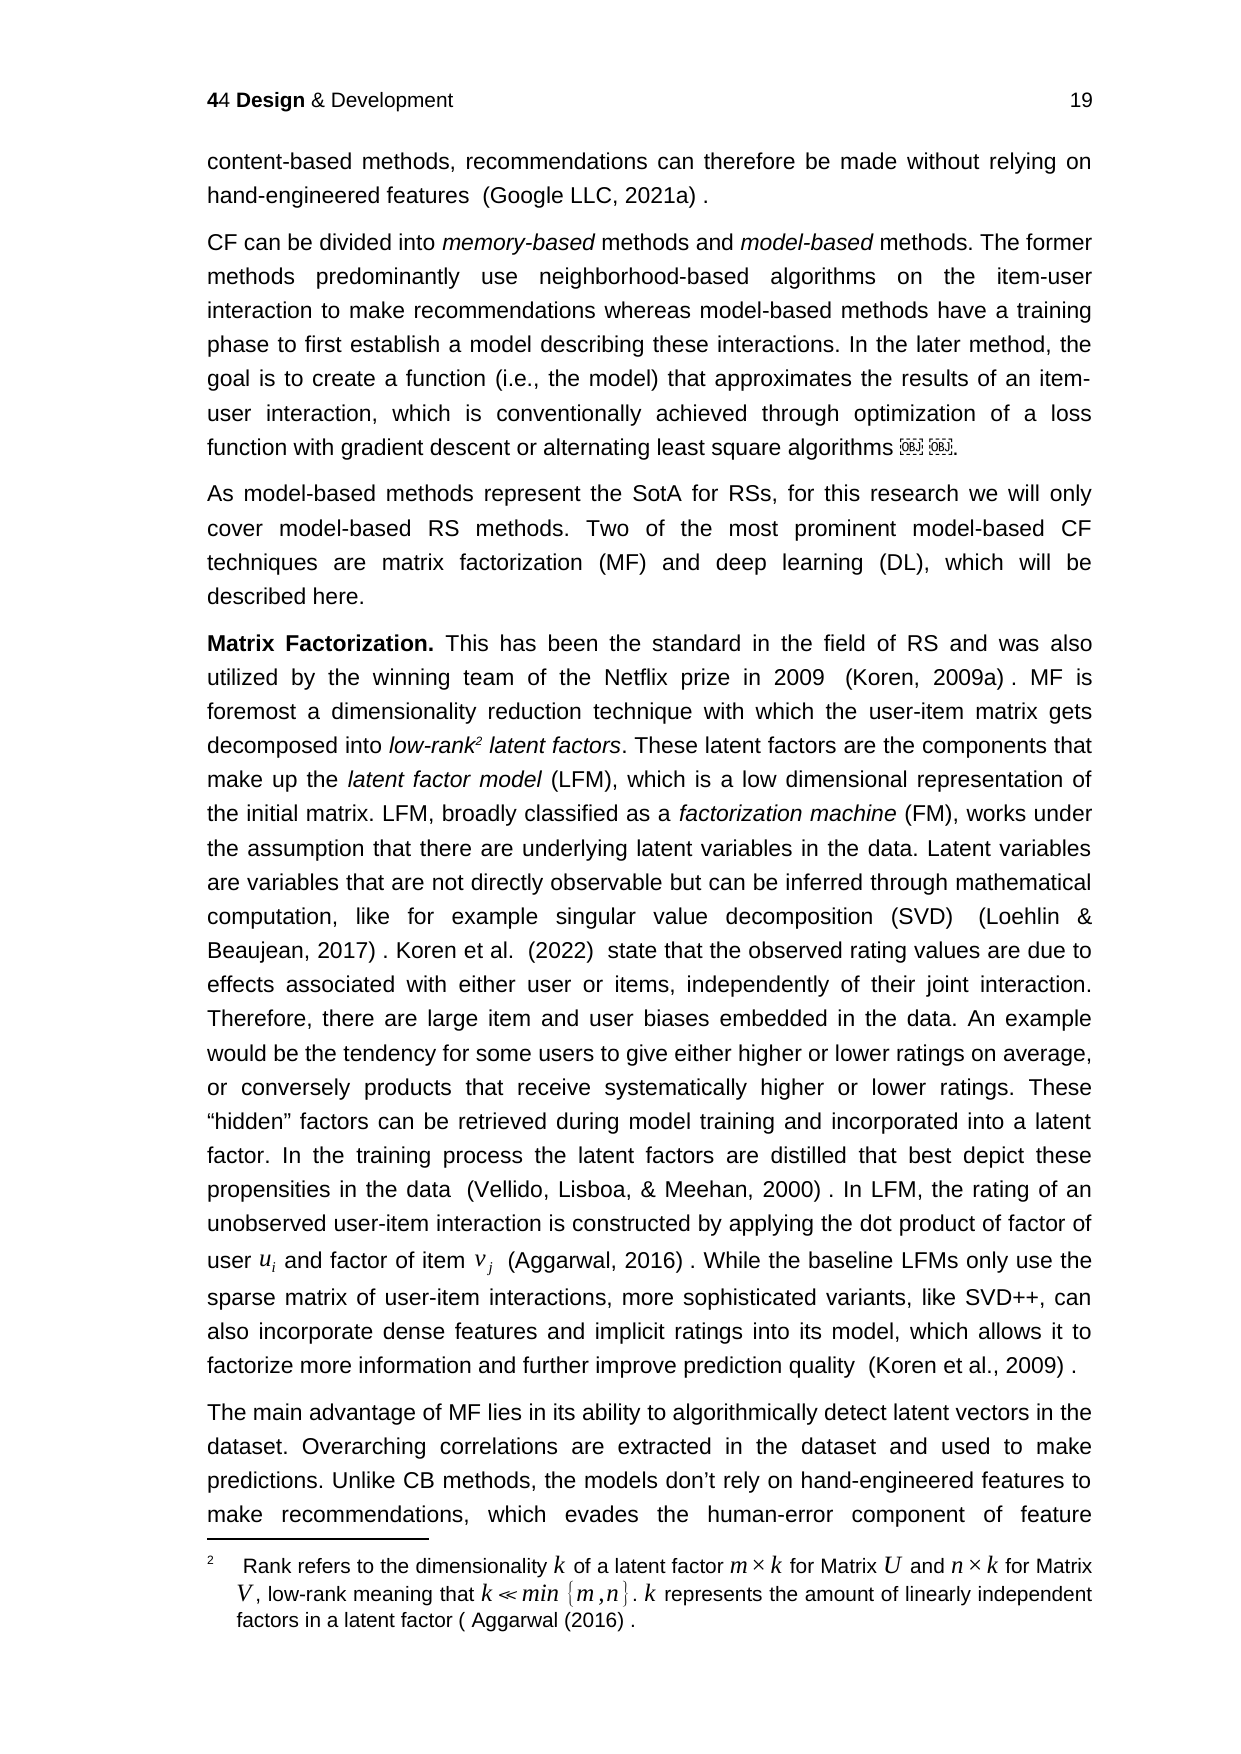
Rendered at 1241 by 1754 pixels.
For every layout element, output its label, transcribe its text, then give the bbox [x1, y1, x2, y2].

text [207, 148, 1092, 208]
text As model-based methods represent the SotA for RSs, for this research we will only cover model-based RS methods. Two of the most prominent model-based CF techniques are matrix factorization (MF) and deep learning (DL), which will be described here. [207, 480, 1092, 609]
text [207, 1399, 1092, 1528]
text CF can be divided into memory-based methods and model-based methods. The former methods predominantly use neighborhood-based algorithms on the item-user interaction to make recommendations whereas model-based methods have a training phase to first establish a model describing these interactions. In the later method, the goal is to create a function (i.e., the model) that approximates the results of an item-user interaction, which is conventionally achieved through optimization of a loss function with gradient descent or alternating least square algorithms￼. [207, 229, 1092, 460]
text Matrix Factorization. This has been the standard in the field of RS and was also utilized by the winning team of the Netflix prize in 2009 . MF is foremost a dimensionality reduction technique with which the user-item matrix gets decomposed into low-rank latent factors. These latent factors are the components that make up the latent factor model (LFM), which is a low dimensional representation of the initial matrix. LFM, broadly classified as a factorization machine (FM), works under the assumption that there are underlying latent variables in the data. Latent variables are variables that are not directly observable but can be inferred through mathematical computation, like for example singular value decomposition (SVD) . Koren et al. state that the observed rating values are due to effects associated with either user or items, independently of their joint interaction. Therefore, there are large item and user biases embedded in the data. An example would be the tendency for some users to give either higher or lower ratings on average, or conversely products that receive systematically higher or lower ratings. These “hidden” factors can be retrieved during model training and incorporated into a latent factor. In the training process the latent factors are distilled that best depict these propensities in the data . In LFM, the rating of an unobserved user-item interaction is constructed by applying the dot product of factor of user and factor of item . While the baseline LFMs only use the sparse matrix of user-item interactions, more sophisticated variants, like SVD++, can also incorporate dense features and implicit ratings into its model, which allows it to factorize more information and further improve prediction quality . [207, 629, 1092, 1378]
